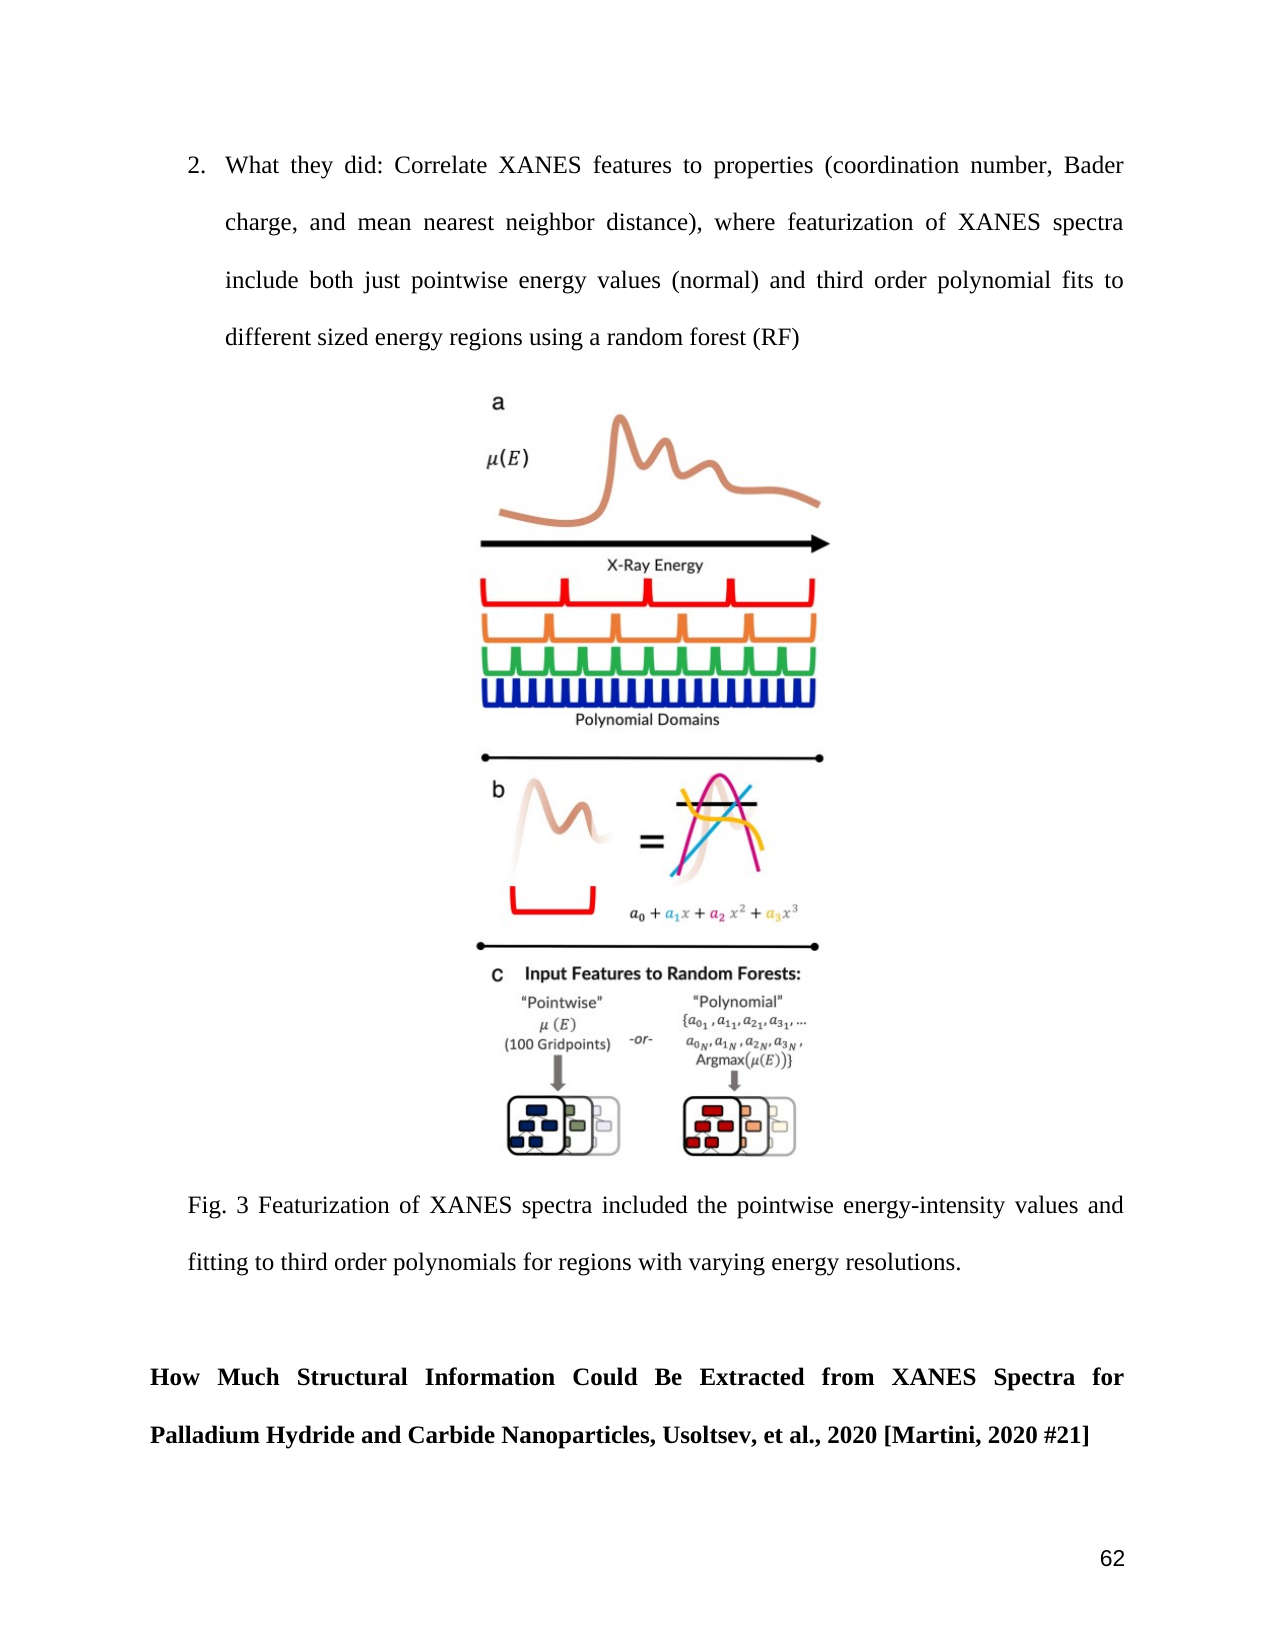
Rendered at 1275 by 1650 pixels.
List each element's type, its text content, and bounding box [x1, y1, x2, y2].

list What they did: Correlate XANES features to properties (coordination number, Bader charge, and mean nearest neighbor distance), where featurization of XANES spectra include both just pointwise energy values (normal) and third order polynomial fits to different sized energy regions using a random forest (RF) [187, 150, 1125, 351]
text How Much Structural Information Could Be Extracted from XANES Spectra for Palladium Hydride and Carbide Nanoparticles, Usoltsev, et al., 2020 [Martini, 2020 #21] [150, 1362, 1125, 1448]
picture [455, 380, 857, 1164]
text Fig. 3 Featurization of XANES spectra included the pointwise energy-intensity values and fitting to third order polynomials for regions with varying energy resolutions. [187, 1190, 1125, 1276]
